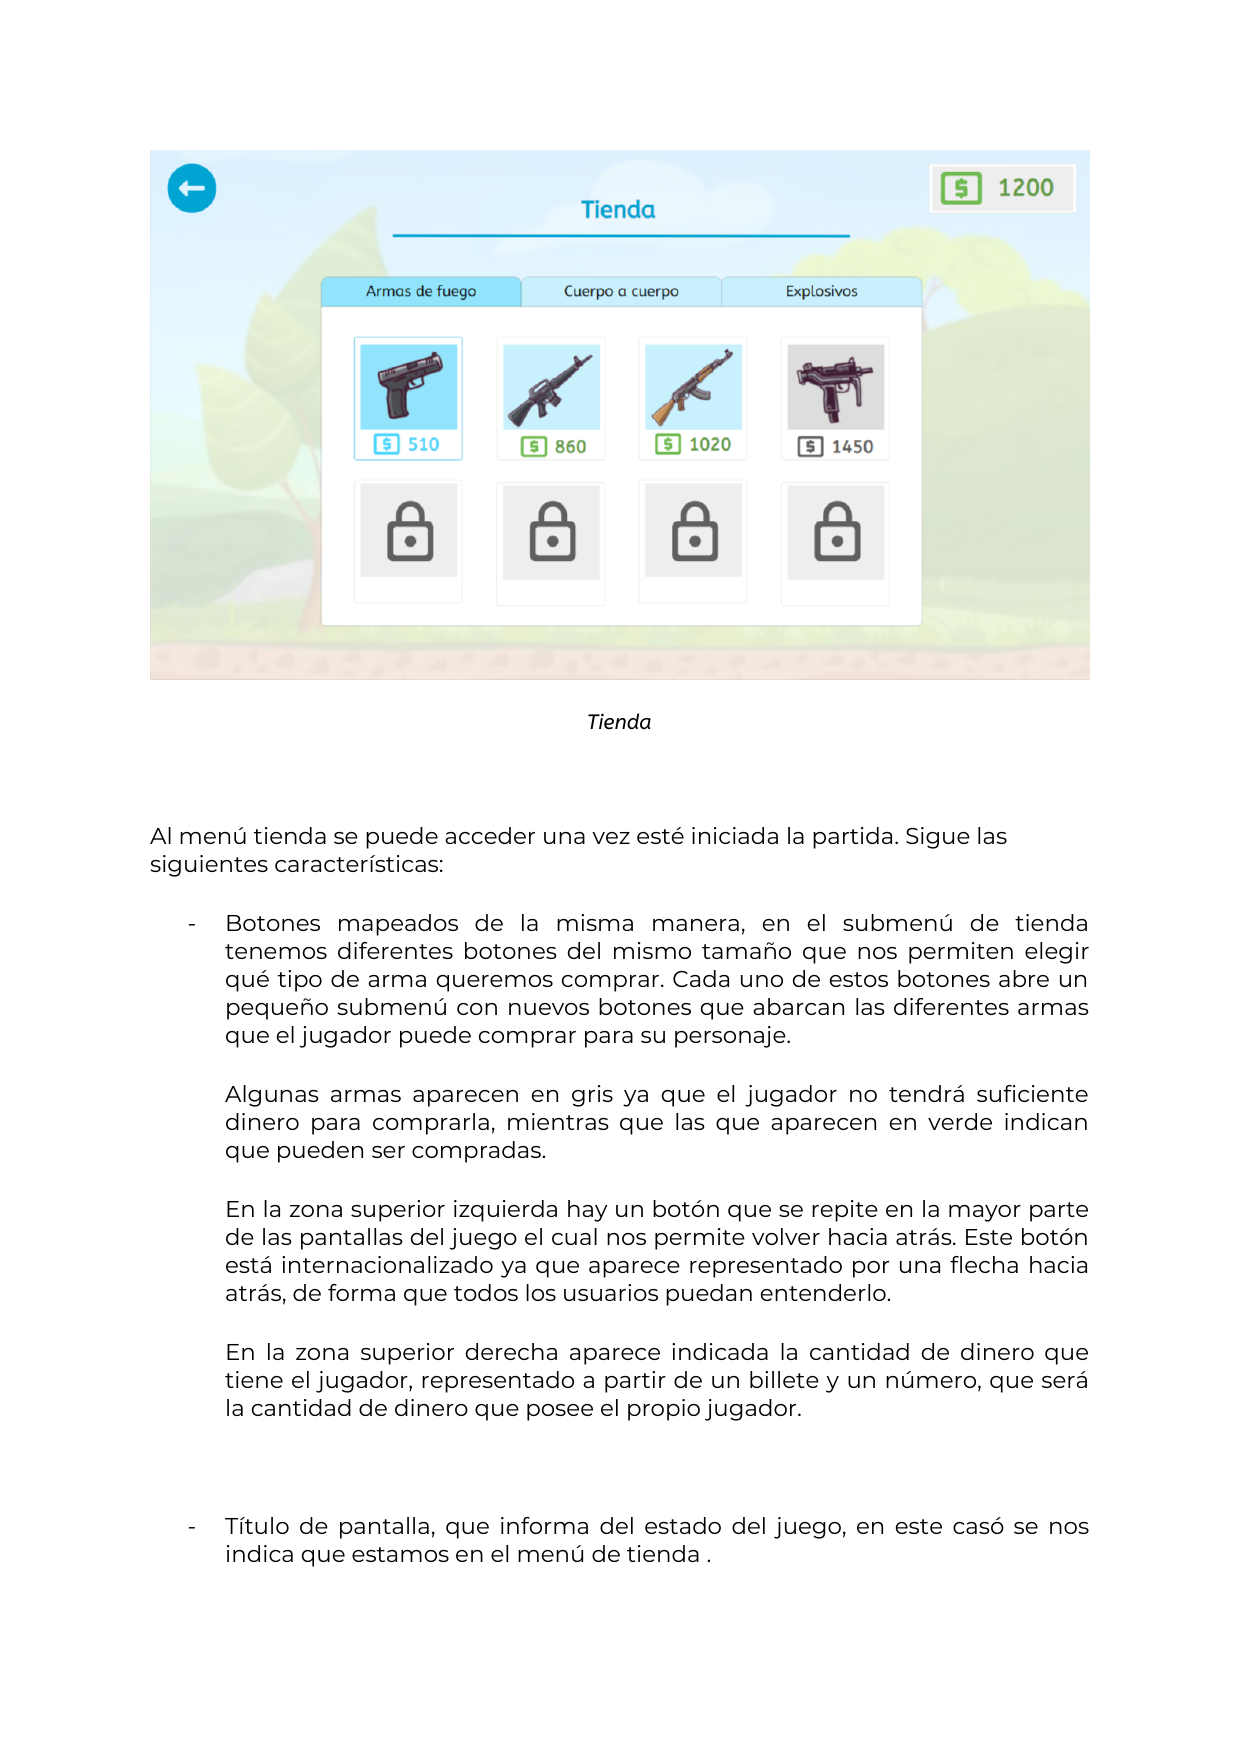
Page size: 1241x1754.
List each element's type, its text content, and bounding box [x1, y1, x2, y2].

text Al menú tienda se puede acceder una vez esté iniciada la partida. Sigue las siguientes características: [150, 822, 1090, 878]
text En la zona superior derecha aparece indicada la cantidad de dinero que tiene el jugador, representado a partir de un billete y un número, que será la cantidad de dinero que posee el propio jugador. [225, 1338, 1090, 1422]
text Tienda [150, 710, 1090, 735]
picture [150, 150, 1091, 680]
text En la zona superior izquierda hay un botón que se repite en la mayor parte de las pantallas del juego el cual nos permite volver hacia atrás. Este botón está internacionalizado ya que aparece representado por una flecha hacia atrás, de forma que todos los usuarios puedan entenderlo. [225, 1195, 1090, 1307]
text Algunas armas aparecen en gris ya que el jugador no tendrá suficiente dinero para comprarla, mientras que las que aparecen en verde indican que pueden ser compradas. [225, 1080, 1090, 1164]
list Botones mapeados de la misma manera, en el submenú de tienda tenemos diferentes botones del mismo tamaño que nos permiten elegir qué tipo de arma queremos comprar. Cada uno de estos botones abre un pequeño submenú con nuevos botones que abarcan las diferentes armas que el jugador puede comprar para su personaje. [187, 909, 1090, 1049]
list Título de pantalla, que informa del estado del juego, en este casó se nos indica que estamos en el menú de tienda . [187, 1512, 1090, 1568]
